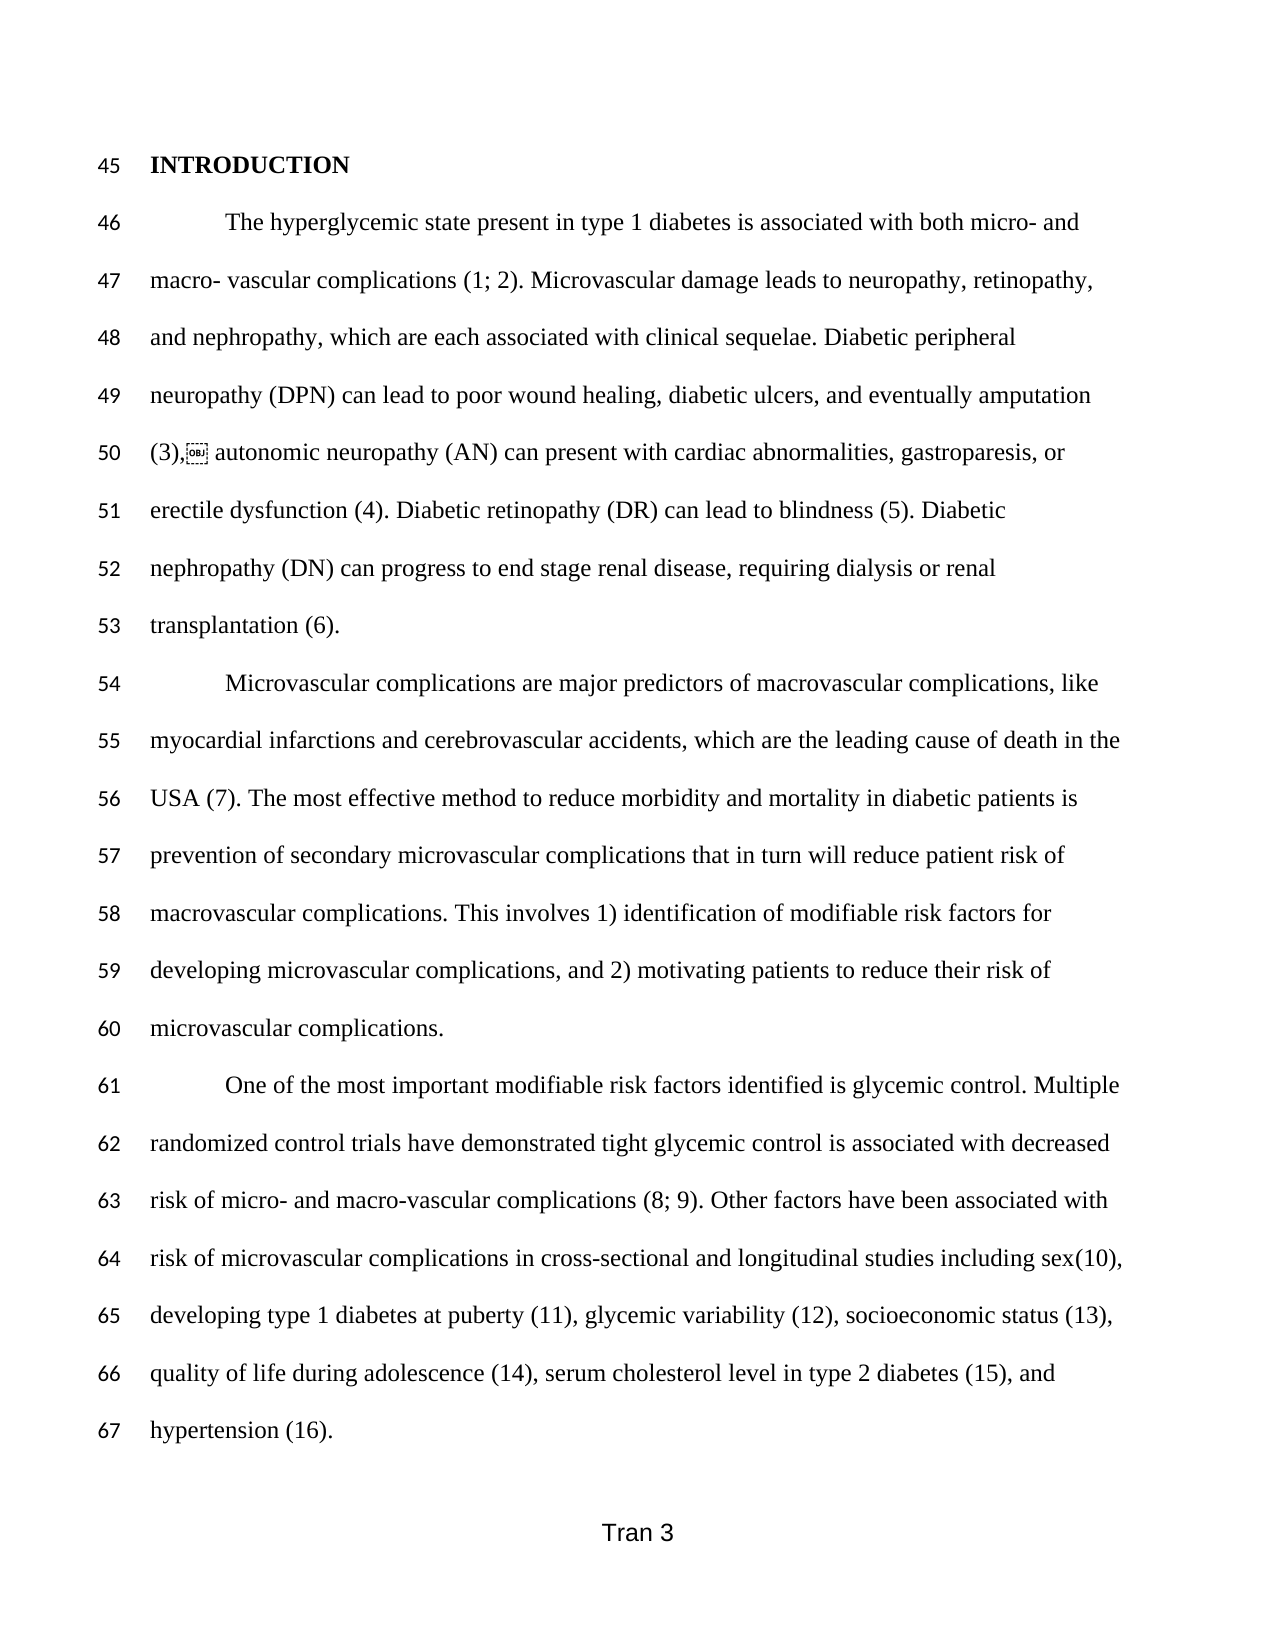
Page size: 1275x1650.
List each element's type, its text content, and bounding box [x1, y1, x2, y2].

text One of the most important modifiable risk factors identified is glycemic control. Multiple randomized control trials have demonstrated tight glycemic control is associated with decreased risk of micro- and macro-vascular complications (8; 9). Other factors have been associated with risk of microvascular complications in cross-sectional and longitudinal studies including sex(10), developing type 1 diabetes at puberty (11), glycemic variability (12), socioeconomic status (13), quality of life during adolescence (14), serum cholesterol level in type 2 diabetes (15), and hypertension (16). [150, 1070, 1125, 1444]
text INTRODUCTION [150, 150, 1125, 179]
text The hyperglycemic state present in type 1 diabetes is associated with both micro- and macro- vascular complications (1; 2). Microvascular damage leads to neuropathy, retinopathy, and nephropathy, which are each associated with clinical sequelae. Diabetic peripheral neuropathy (DPN) can lead to poor wound healing, diabetic ulcers, and eventually amputation (3),￼ autonomic neuropathy (AN) can present with cardiac abnormalities, gastroparesis, or erectile dysfunction (4). Diabetic retinopathy (DR) can lead to blindness (5). Diabetic nephropathy (DN) can progress to end stage renal disease, requiring dialysis or renal transplantation (6). [150, 207, 1125, 639]
text Microvascular complications are major predictors of macrovascular complications, like myocardial infarctions and cerebrovascular accidents, which are the leading cause of death in the USA (7). The most effective method to reduce morbidity and mortality in diabetic patients is prevention of secondary microvascular complications that in turn will reduce patient risk of macrovascular complications. This involves 1) identification of modifiable risk factors for developing microvascular complications, and 2) motivating patients to reduce their risk of microvascular complications. [150, 668, 1125, 1042]
